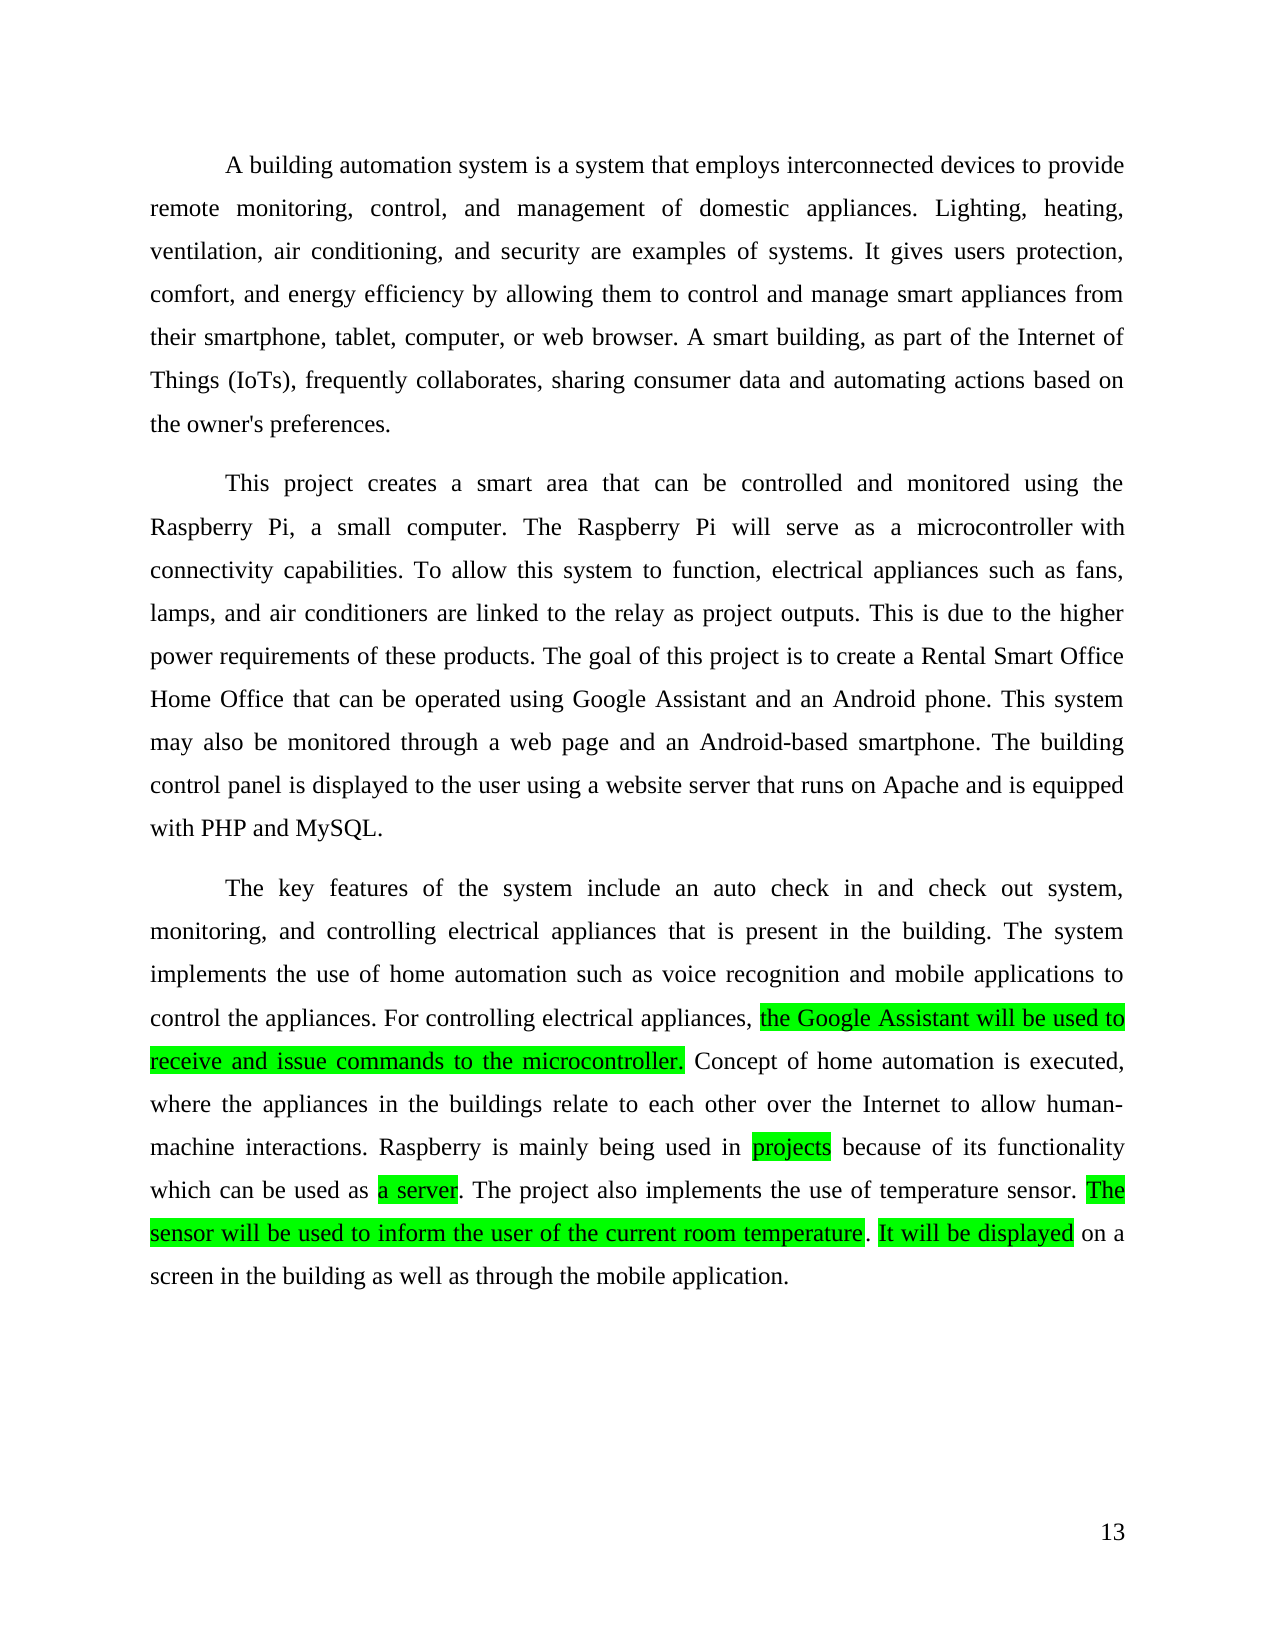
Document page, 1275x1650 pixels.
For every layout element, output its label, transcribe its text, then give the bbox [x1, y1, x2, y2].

text This project creates a smart area that can be controlled and monitored using the Raspberry Pi, a small computer. The Raspberry Pi will serve as a microcontroller with connectivity capabilities. To allow this system to function, electrical appliances such as fans, lamps, and air conditioners are linked to the relay as project outputs. This is due to the higher power requirements of these products. The goal of this project is to create a Rental Smart Office Home Office that can be operated using Google Assistant and an Android phone. This system may also be monitored through a web page and an Android-based smartphone. The building control panel is displayed to the user using a website server that runs on Apache and is equipped with PHP and MySQL. [150, 468, 1125, 842]
text The key features of the system include an auto check in and check out system, monitoring, and controlling electrical appliances that is present in the building. The system implements the use of home automation such as voice recognition and mobile applications to control the appliances. For controlling electrical appliances, the Google Assistant will be used to receive and issue commands to the microcontroller. Concept of home automation is executed, where the appliances in the buildings relate to each other over the Internet to allow human-machine interactions. Raspberry is mainly being used in projects because of its functionality which can be used as a server. The project also implements the use of temperature sensor. The sensor will be used to inform the user of the current room temperature. It will be displayed on a screen in the building as well as through the mobile application. [150, 873, 1125, 1290]
text A building automation system is a system that employs interconnected devices to provide remote monitoring, control, and management of domestic appliances. Lighting, heating, ventilation, air conditioning, and security are examples of systems. It gives users protection, comfort, and energy efficiency by allowing them to control and manage smart appliances from their smartphone, tablet, computer, or web browser. A smart building, as part of the Internet of Things (IoTs), frequently collaborates, sharing consumer data and automating actions based on the owner's preferences. [150, 150, 1125, 437]
